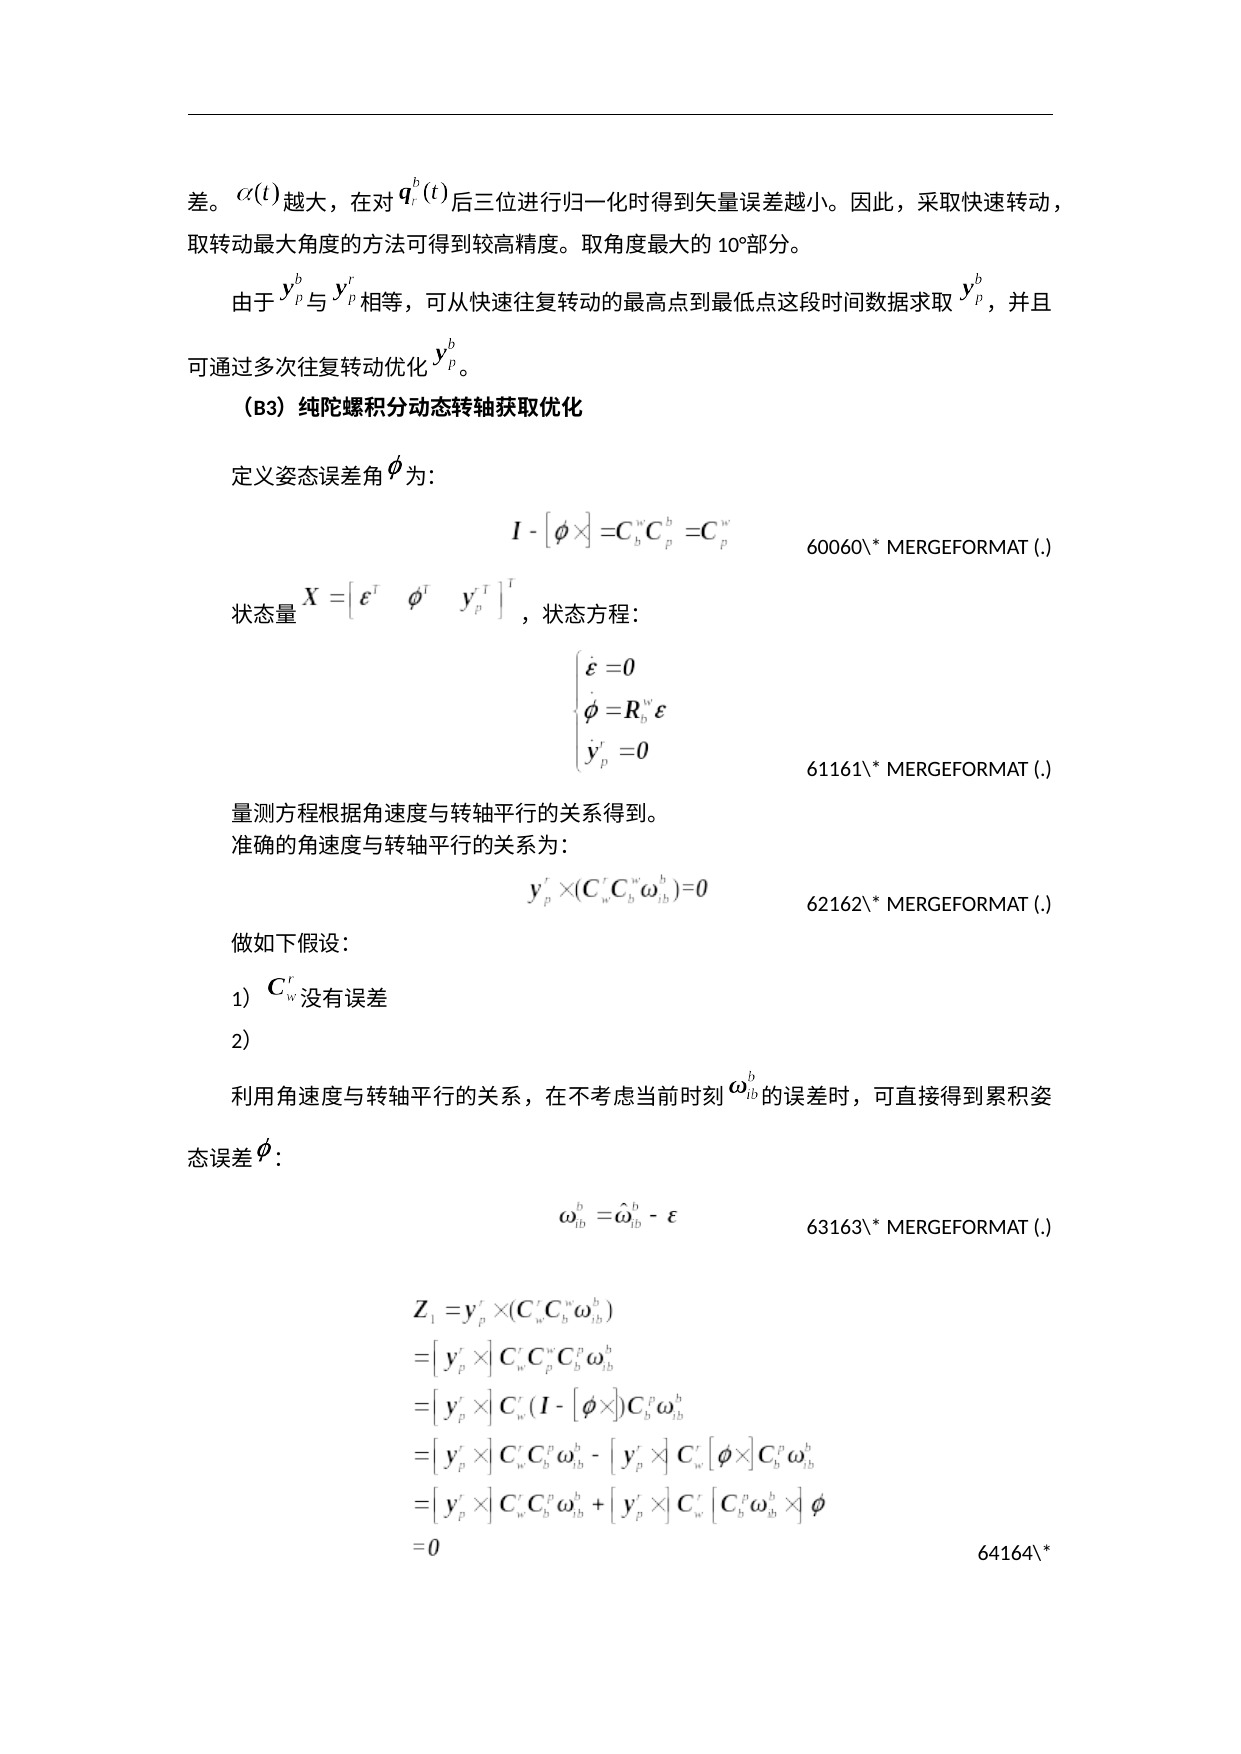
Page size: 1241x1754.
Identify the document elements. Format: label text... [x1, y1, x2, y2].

text 定义姿态误差角为： [187, 438, 1053, 503]
text 量测方程根据角速度与转轴平行的关系得到。 [187, 795, 1053, 828]
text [187, 162, 1053, 259]
text 2） [187, 1023, 1053, 1055]
subtitle （B3）纯陀螺积分动态转轴获取优化 [187, 389, 1053, 422]
text 利用角速度与转轴平行的关系，在不考虑当前时刻的误差时，可直接得到累积姿态误差： [187, 1055, 1053, 1185]
text 由于与相等，可从快速往复转动的最高点到最低点这段时间数据求取，并且可通过多次往复转动优化。 [187, 259, 1053, 389]
text 做如下假设： [187, 925, 1053, 958]
text 准确的角速度与转轴平行的关系为： [187, 828, 1053, 860]
text 状态量，状态方程： [187, 568, 1053, 633]
text 1）没有误差 [187, 958, 1053, 1023]
